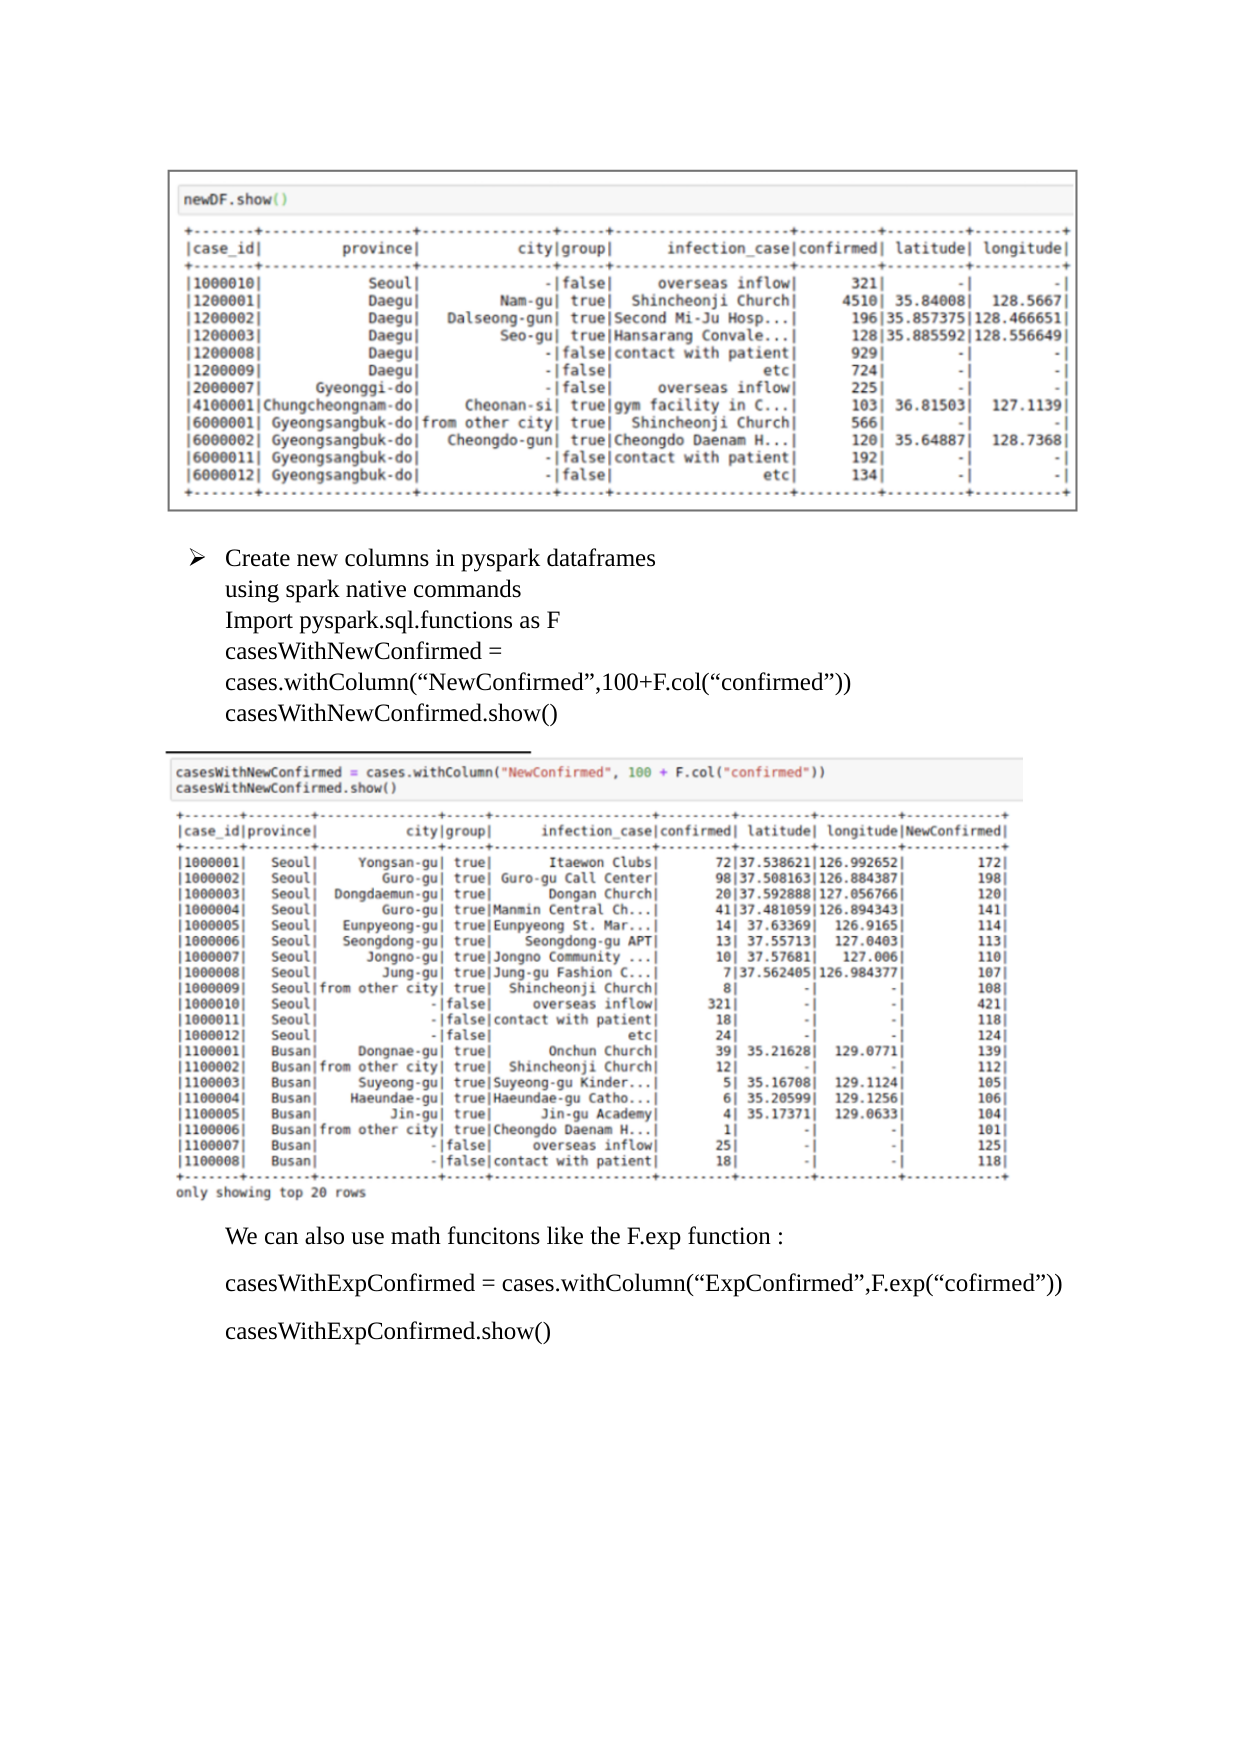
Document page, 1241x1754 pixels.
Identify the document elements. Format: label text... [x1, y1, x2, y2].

text We can also use math funcitons like the F.exp function : [150, 1221, 1090, 1249]
list Create new columns in pyspark dataframes using spark native commands [187, 543, 1090, 602]
picture [150, 150, 1091, 524]
list casesWithNewConfirmed = cases.withColumn(“NewConfirmed”,100+F.col(“confirmed”)) [225, 636, 1090, 696]
picture [150, 745, 1023, 1202]
list casesWithNewConfirmed.show() [225, 698, 1090, 727]
text casesWithExpConfirmed = cases.withColumn(“ExpConfirmed”,F.exp(“cofirmed”)) [150, 1268, 1090, 1297]
text casesWithExpConfirmed.show() [150, 1316, 1090, 1345]
list Import pyspark.sql.functions as F [225, 605, 1090, 633]
